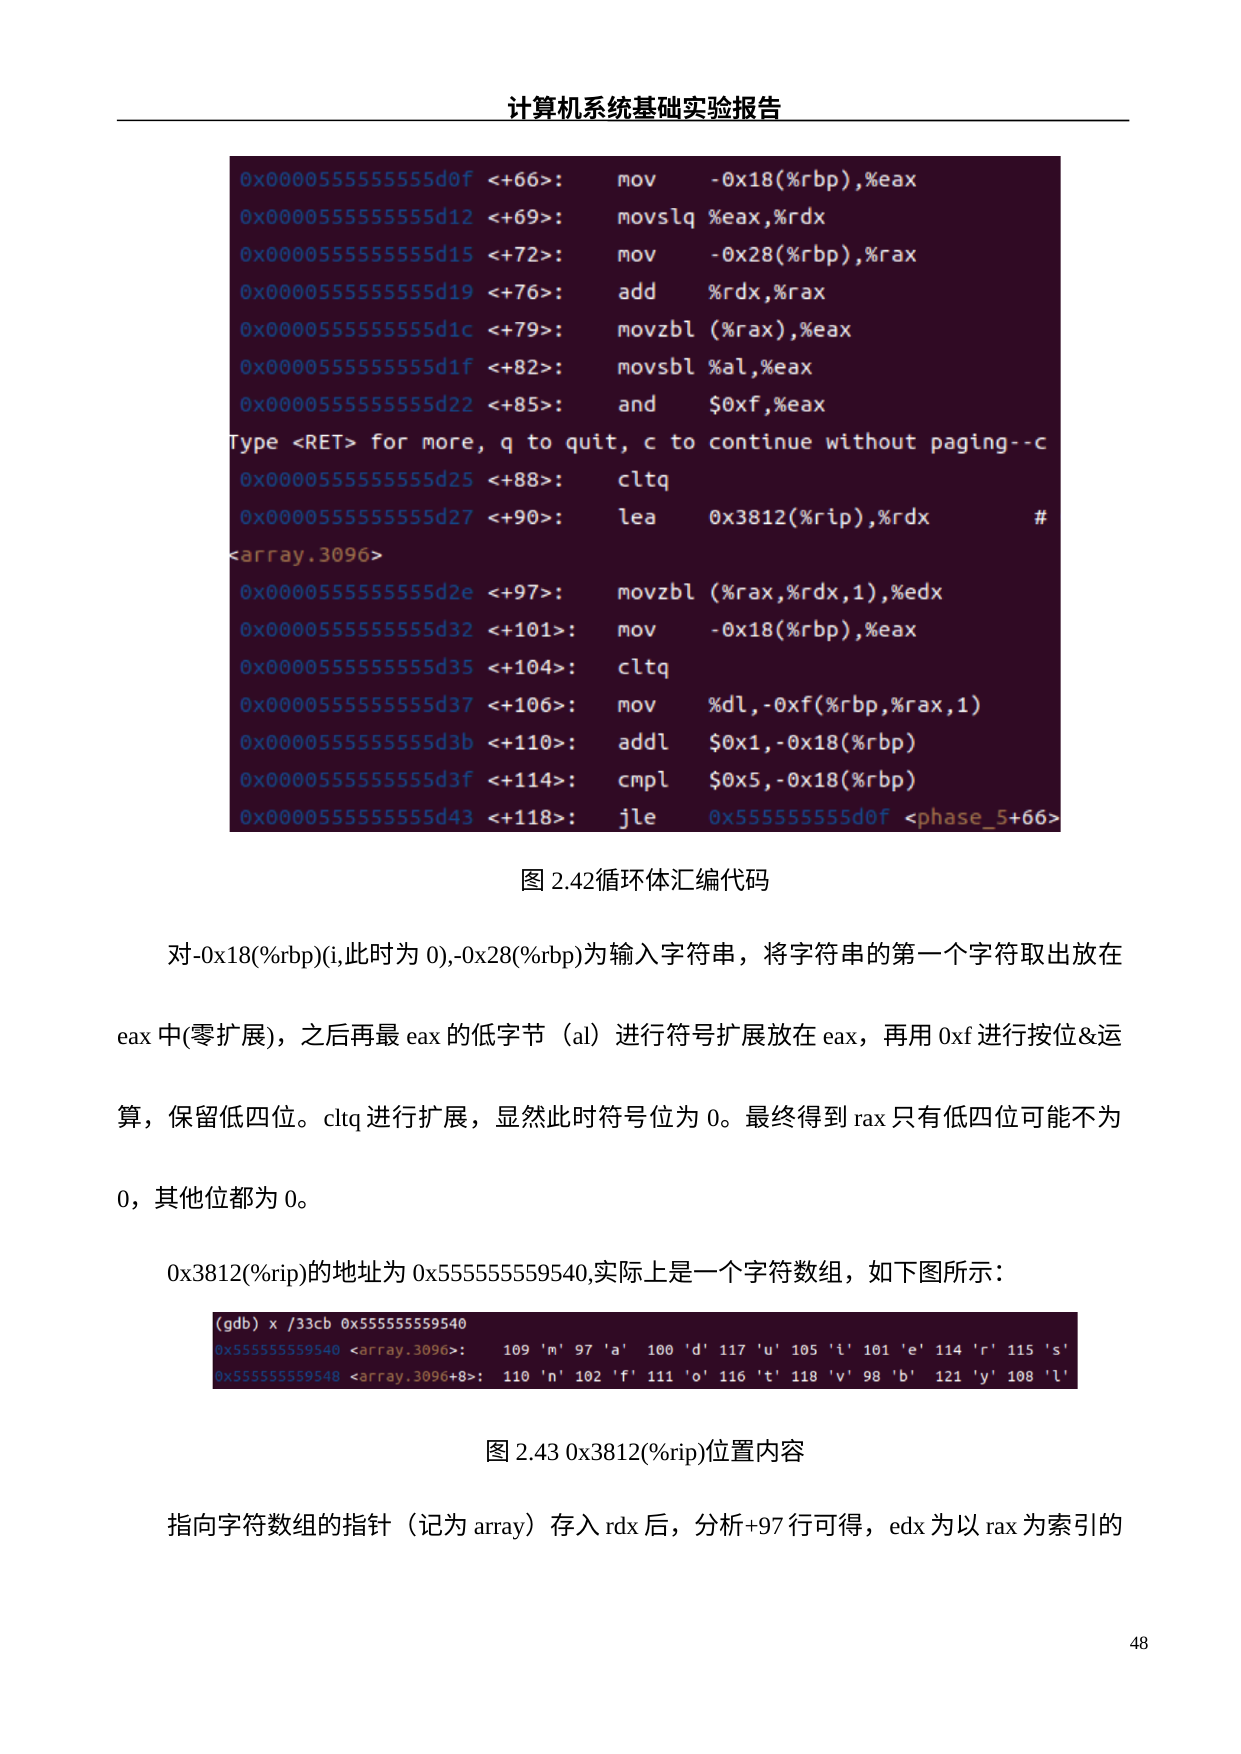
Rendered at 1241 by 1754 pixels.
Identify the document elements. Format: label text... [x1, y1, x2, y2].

text 对-0x18(%rbp)(i,此时为0),-0x28(%rbp)为输入字符串，将字符串的第一个字符取出放在eax中(零扩展)，之后再最eax的低字节（al）进行符号扩展放在eax，再用0xf进行按位&运算，保留低四位。cltq进行扩展，显然此时符号位为0。最终得到rax只有低四位可能不为0，其他位都为0。 [117, 920, 1123, 1229]
picture [212, 1312, 1078, 1389]
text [117, 1491, 1123, 1556]
picture [229, 156, 1061, 832]
text 0x3812(%rip)的地址为0x555555559540,实际上是一个字符数组，如下图所示： [117, 1238, 1123, 1303]
